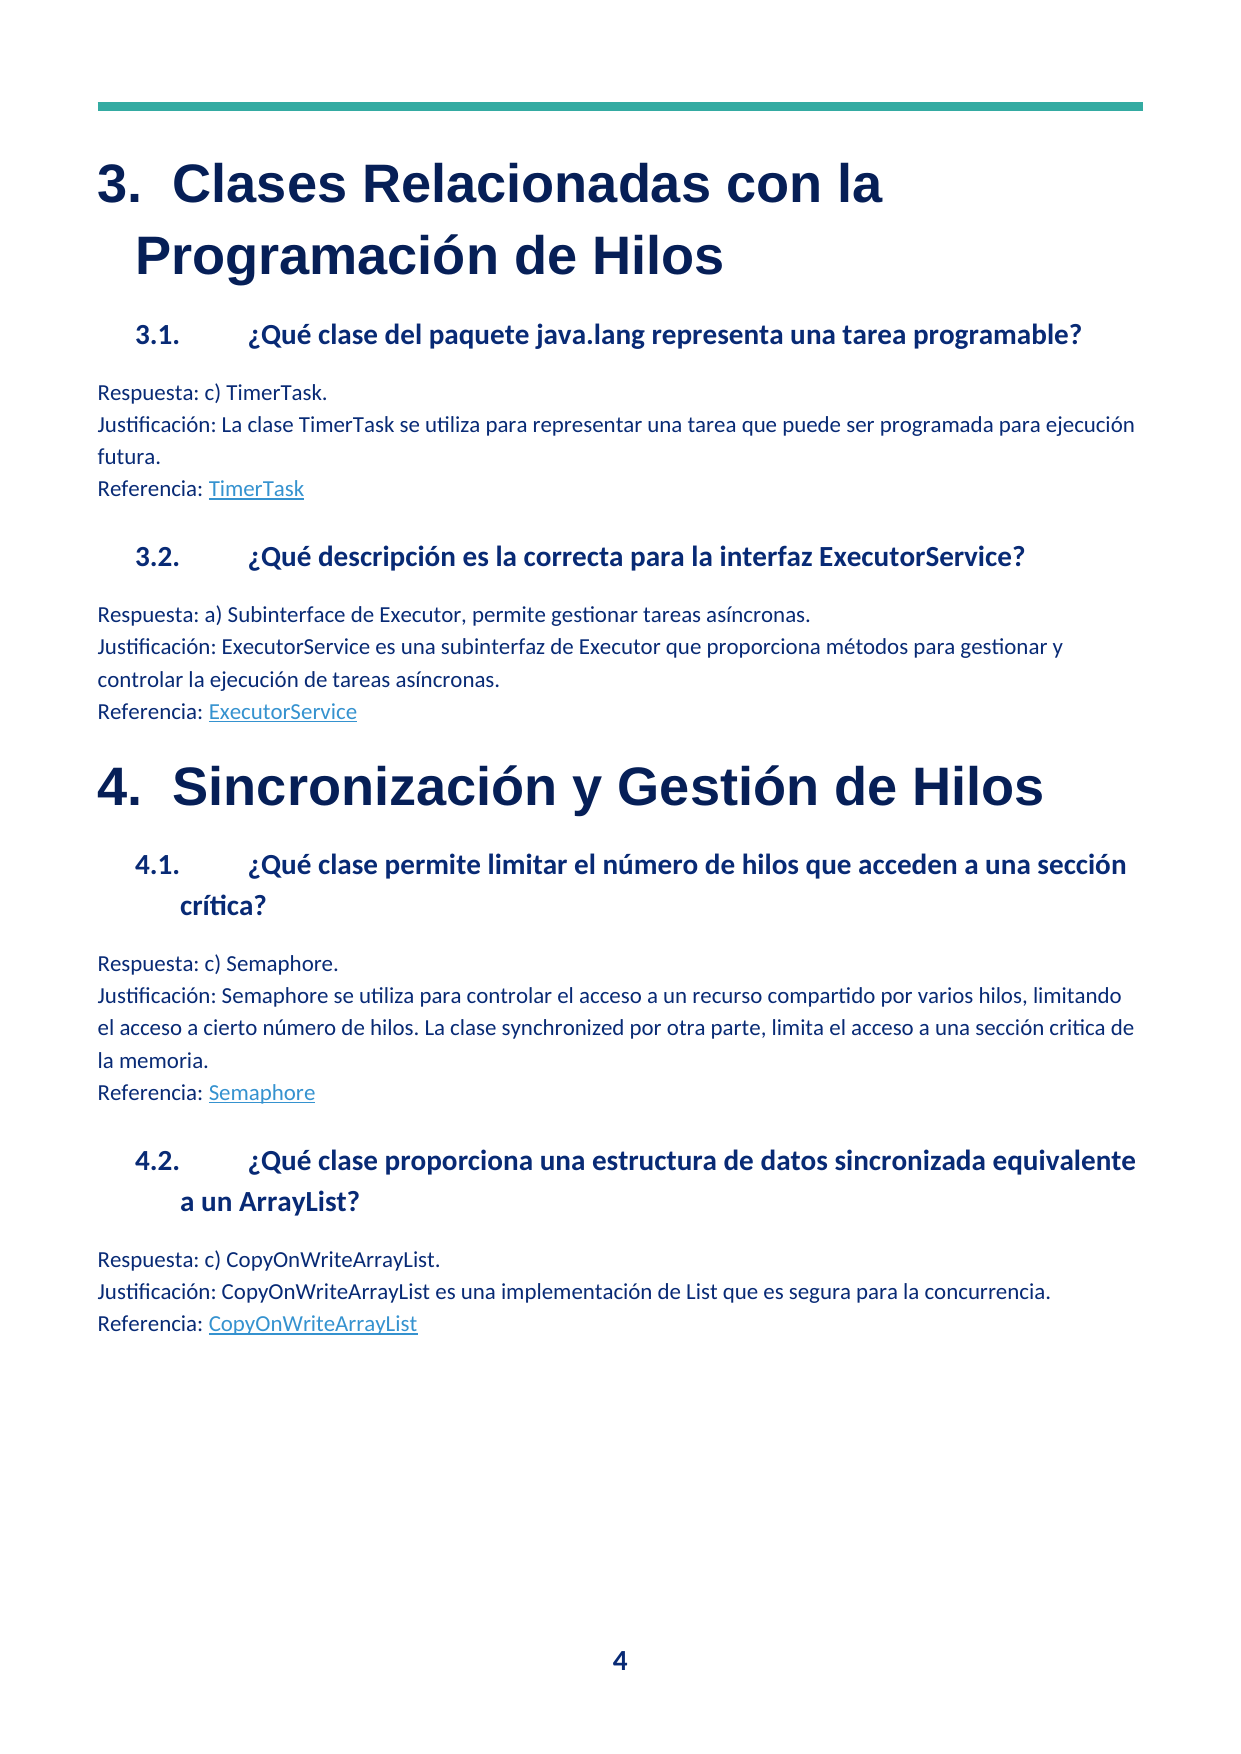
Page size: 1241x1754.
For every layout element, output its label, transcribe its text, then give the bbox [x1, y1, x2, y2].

subtitle Sincronización y Gestión de Hilos [97, 754, 1143, 816]
text Respuesta: a) Subinterface de Executor, permite gestionar tareas asíncronas. [97, 600, 1143, 628]
text Respuesta: c) TimerTask. [97, 378, 1143, 406]
text Justificación: La clase TimerTask se utiliza para representar una tarea que puede ser programada para ejecución futura. [97, 410, 1143, 470]
text Referencia: ExecutorService [97, 697, 1143, 725]
text Respuesta: c) CopyOnWriteArrayList. [97, 1245, 1143, 1273]
subtitle ¿Qué clase permite limitar el número de hilos que acceden a una sección crítica? [135, 846, 1143, 923]
subtitle ¿Qué clase del paquete java.lang representa una tarea programable? [135, 316, 1143, 351]
text Respuesta: c) Semaphore. [97, 949, 1143, 977]
subtitle ¿Qué clase proporciona una estructura de datos sincronizada equivalente a un ArrayList? [135, 1142, 1143, 1219]
subtitle ¿Qué descripción es la correcta para la interfaz ExecutorService? [135, 538, 1143, 574]
subtitle Clases Relacionadas con la Programación de Hilos [97, 152, 1143, 286]
text Justificación: Semaphore se utiliza para controlar el acceso a un recurso compartido por varios hilos, limitando el acceso a cierto número de hilos. La clase synchronized por otra parte, limita el acceso a una sección critica de la memoria. [97, 981, 1143, 1074]
text Justificación: CopyOnWriteArrayList es una implementación de List que es segura para la concurrencia. [97, 1277, 1143, 1305]
text Justificación: ExecutorService es una subinterfaz de Executor que proporciona métodos para gestionar y controlar la ejecución de tareas asíncronas. [97, 632, 1143, 693]
text Referencia: TimerTask [97, 474, 1143, 502]
text Referencia: CopyOnWriteArrayList [97, 1309, 1143, 1337]
text Referencia: Semaphore [97, 1078, 1143, 1106]
